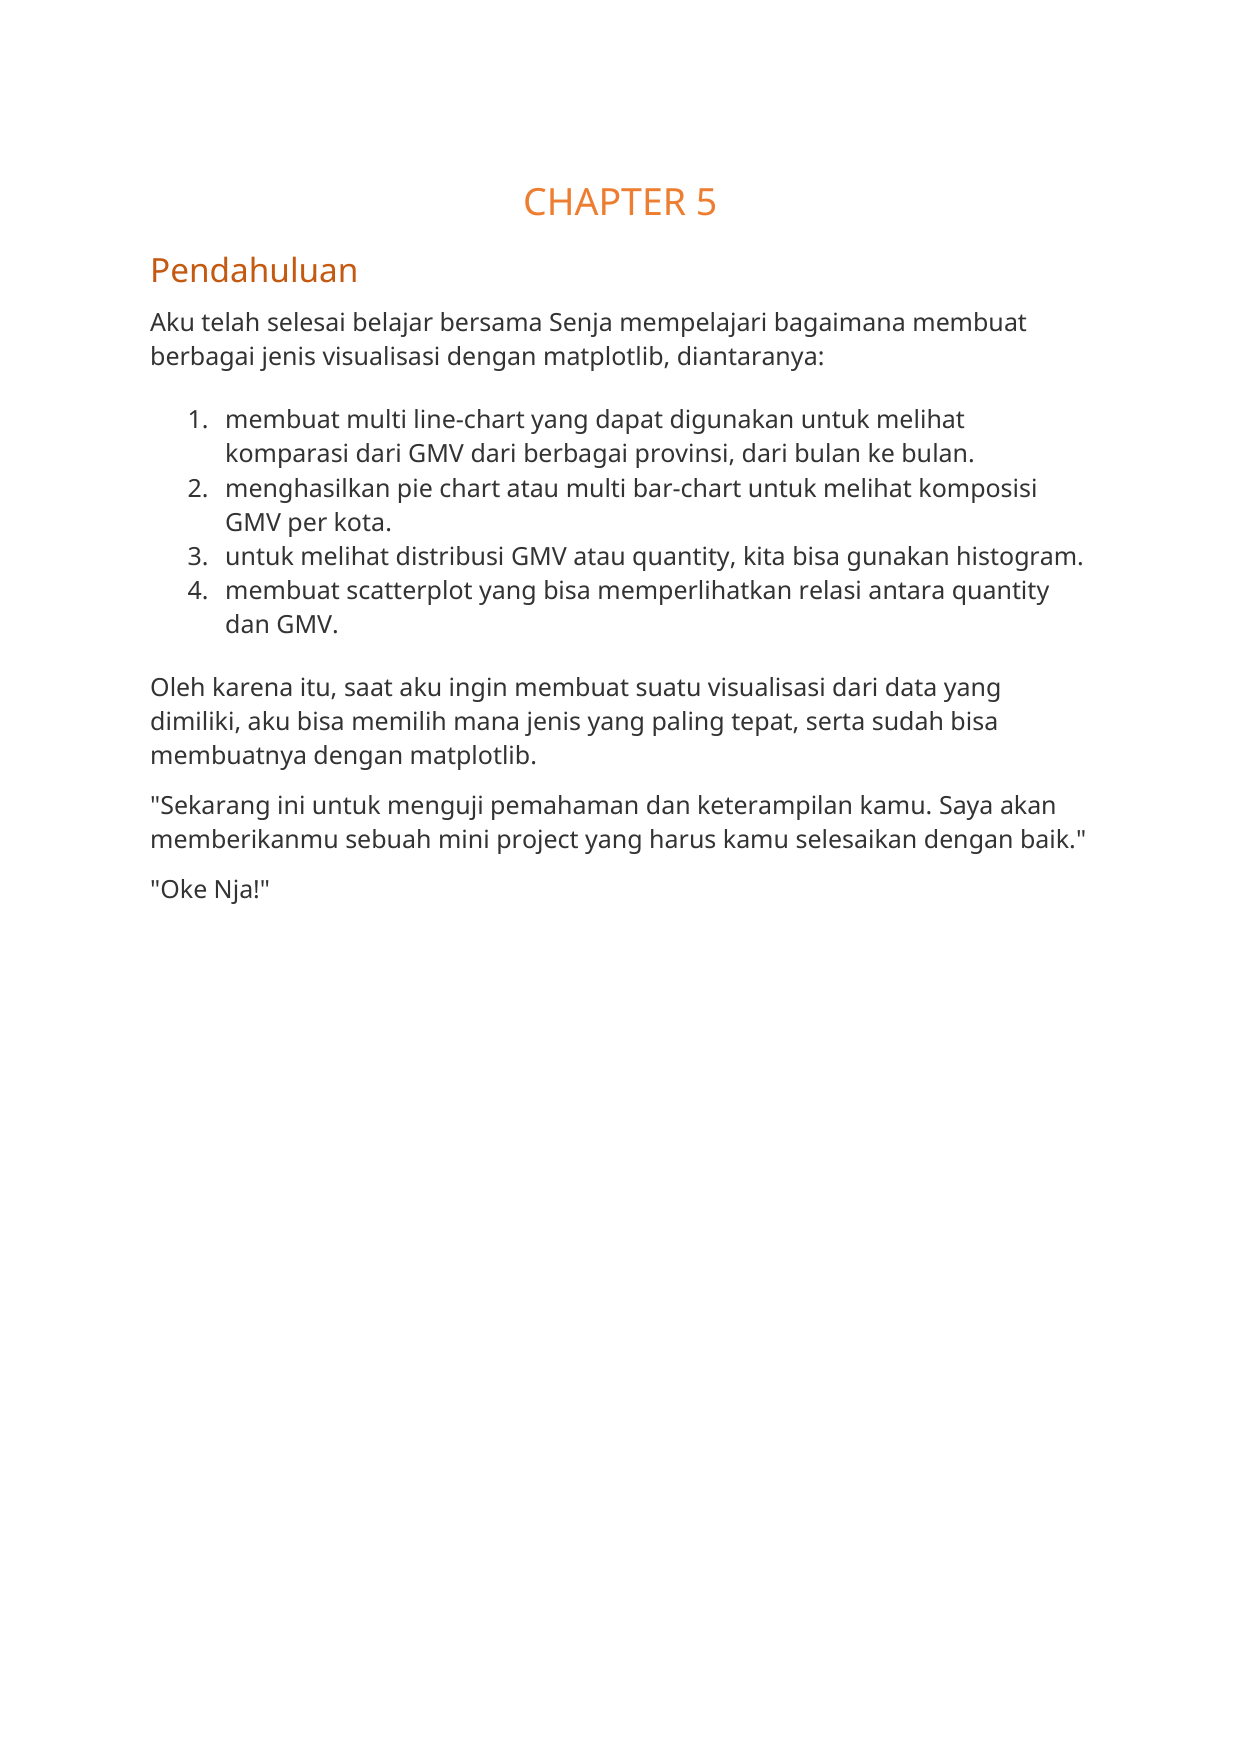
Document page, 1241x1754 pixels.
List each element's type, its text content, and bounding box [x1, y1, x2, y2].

text Oleh karena itu, saat aku ingin membuat suatu visualisasi dari data yang dimiliki, aku bisa memilih mana jenis yang paling tepat, serta sudah bisa membuatnya dengan matplotlib. [150, 670, 1090, 772]
text "Oke Nja!" [150, 871, 1090, 905]
list membuat multi line-chart yang dapat digunakan untuk melihat komparasi dari GMV dari berbagai provinsi, dari bulan ke bulan. [187, 402, 1090, 470]
list menghasilkan pie chart atau multi bar-chart untuk melihat komposisi GMV per kota. [187, 470, 1090, 538]
list untuk melihat distribusi GMV atau quantity, kita bisa gunakan histogram. [187, 538, 1090, 572]
subtitle Pendahuluan [150, 247, 1090, 292]
text "Sekarang ini untuk menguji pemahaman dan keterampilan kamu. Saya akan memberikanmu sebuah mini project yang harus kamu selesaikan dengan baik." [150, 787, 1090, 856]
subtitle CHAPTER 5 [150, 175, 1090, 226]
text Aku telah selesai belajar bersama Senja mempelajari bagaimana membuat berbagai jenis visualisasi dengan matplotlib, diantaranya: [150, 305, 1090, 373]
list membuat scatterplot yang bisa memperlihatkan relasi antara quantity dan GMV. [187, 572, 1090, 641]
